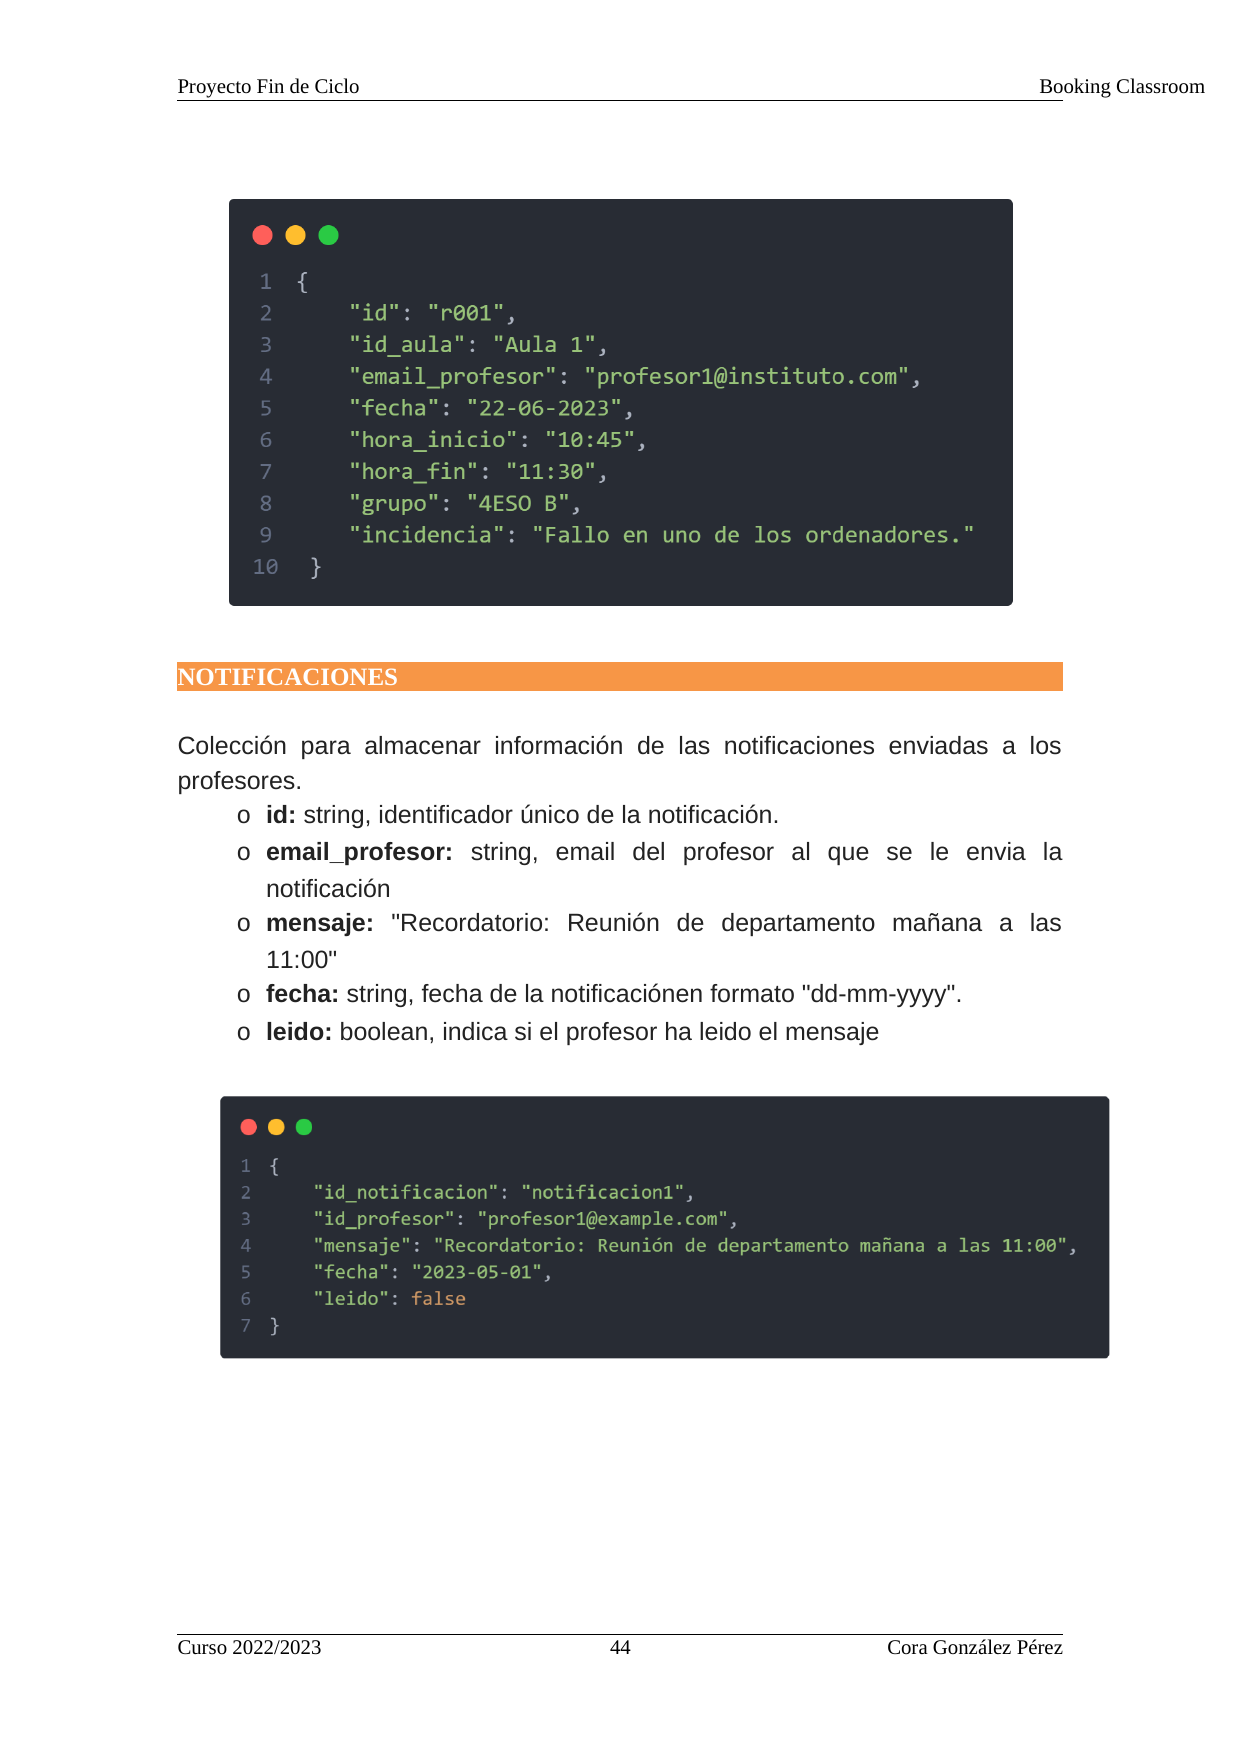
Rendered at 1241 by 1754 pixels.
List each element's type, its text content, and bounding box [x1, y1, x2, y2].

list leido: boolean, indica si el profesor ha leido el mensaje [236, 1017, 1063, 1047]
list fecha: string, fecha de la notificaciónen formato "dd-mm-yyyy". [236, 979, 1063, 1010]
picture [177, 147, 1063, 657]
text NOTIFICACIONES [177, 662, 1063, 691]
list id: string, identificador único de la notificación. [236, 800, 1063, 831]
list email_profesor: string, email del profesor al que se le envia la notificación [236, 837, 1063, 903]
text Colección para almacenar información de las notificaciones enviadas a los profesores. [177, 760, 1063, 794]
picture [177, 1053, 1152, 1401]
list mensaje: "Recordatorio: Reunión de departamento mañana a las 11:00" [236, 908, 1063, 974]
